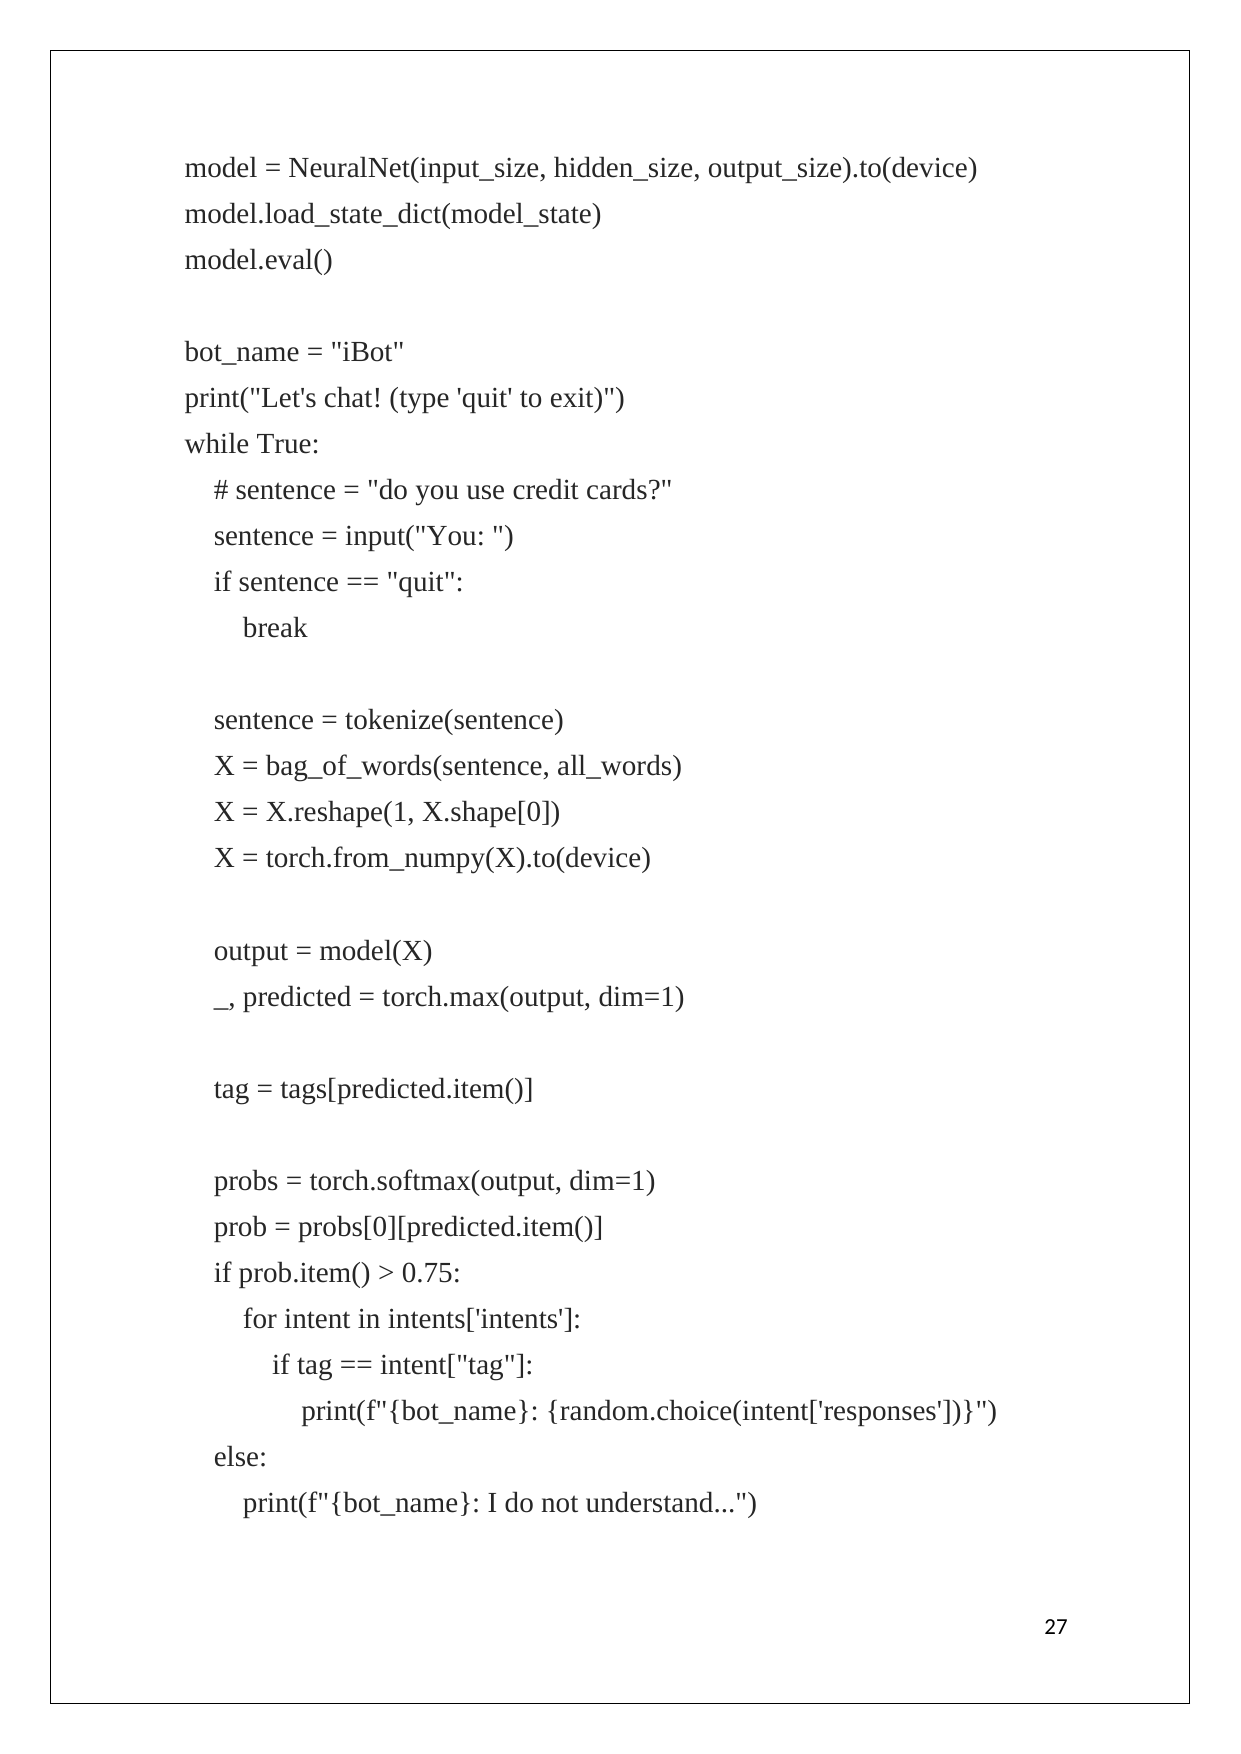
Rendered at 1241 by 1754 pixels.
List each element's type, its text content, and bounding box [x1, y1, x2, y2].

text # sentence = "do you use credit cards?" [184, 472, 1067, 506]
text model.load_state_dict(model_state) [184, 196, 1067, 229]
text model = NeuralNet(input_size, hidden_size, output_size).to(device) [184, 150, 1067, 183]
text else: [184, 1439, 1067, 1473]
text prob = probs[0][predicted.item()] [184, 1209, 1067, 1242]
text X = bag_of_words(sentence, all_words) [184, 748, 1067, 782]
text print(f"{bot_name}: {random.choice(intent['responses'])}") [184, 1393, 1067, 1427]
text if sentence == "quit": [184, 564, 1067, 598]
text tag = tags[predicted.item()] [184, 1071, 1067, 1104]
text sentence = tokenize(sentence) [184, 702, 1067, 736]
text bot_name = "iBot" [184, 334, 1067, 368]
text while True: [184, 426, 1067, 460]
text sentence = input("You: ") [184, 518, 1067, 552]
text model.eval() [184, 242, 1067, 276]
text print("Let's chat! (type 'quit' to exit)") [184, 380, 1067, 414]
text _, predicted = torch.max(output, dim=1) [184, 979, 1067, 1012]
text if prob.item() > 0.75: [184, 1255, 1067, 1288]
text print(f"{bot_name}: I do not understand...") [184, 1485, 1067, 1519]
text for intent in intents['intents']: [184, 1301, 1067, 1334]
text break [184, 610, 1067, 644]
text if tag == intent["tag"]: [184, 1347, 1067, 1381]
text X = torch.from_numpy(X).to(device) [184, 841, 1067, 874]
text probs = torch.softmax(output, dim=1) [184, 1163, 1067, 1196]
text output = model(X) [184, 933, 1067, 966]
text X = X.reshape(1, X.shape[0]) [184, 794, 1067, 828]
